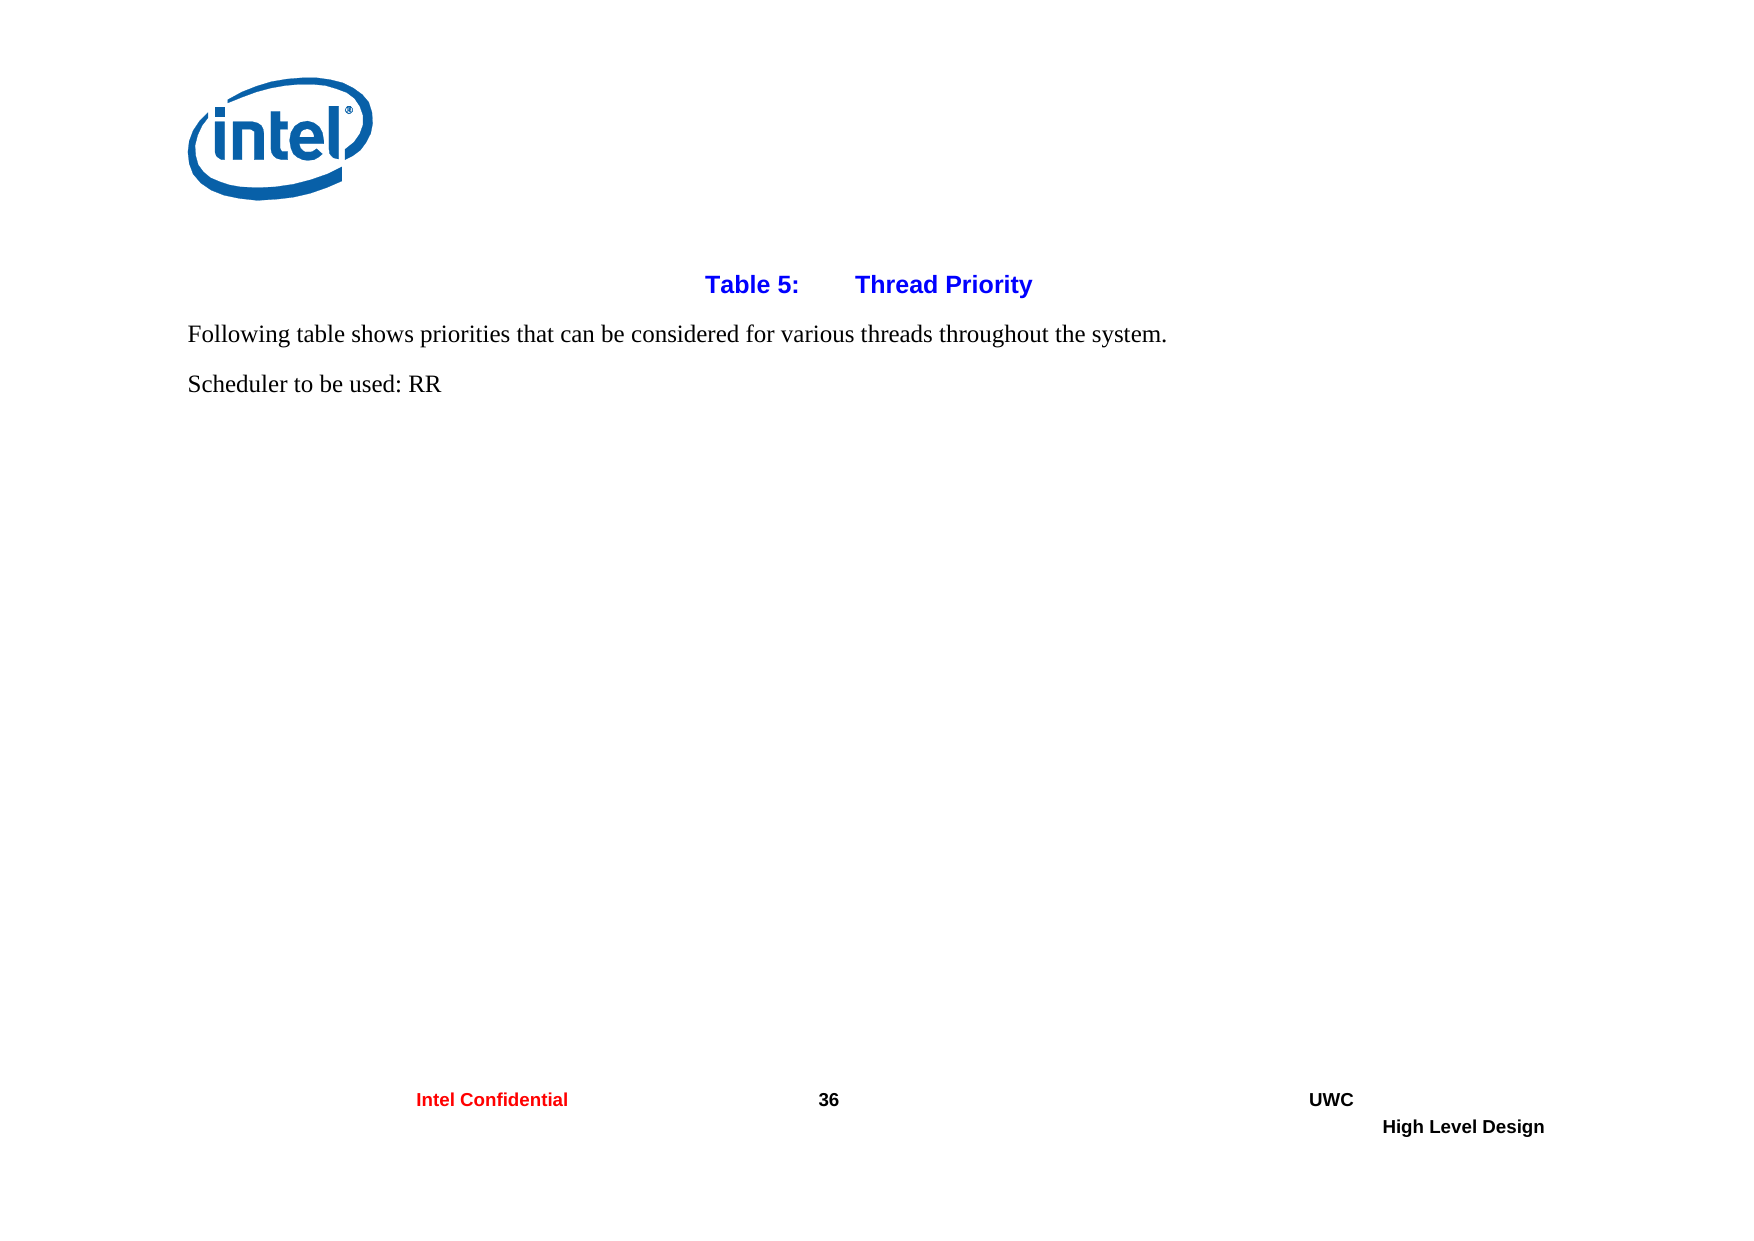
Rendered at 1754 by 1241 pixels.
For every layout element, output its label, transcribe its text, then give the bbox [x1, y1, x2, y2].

text Following table shows priorities that can be considered for various threads throughout the system. [187, 319, 1550, 348]
text Scheduler to be used: RR [187, 369, 1550, 398]
